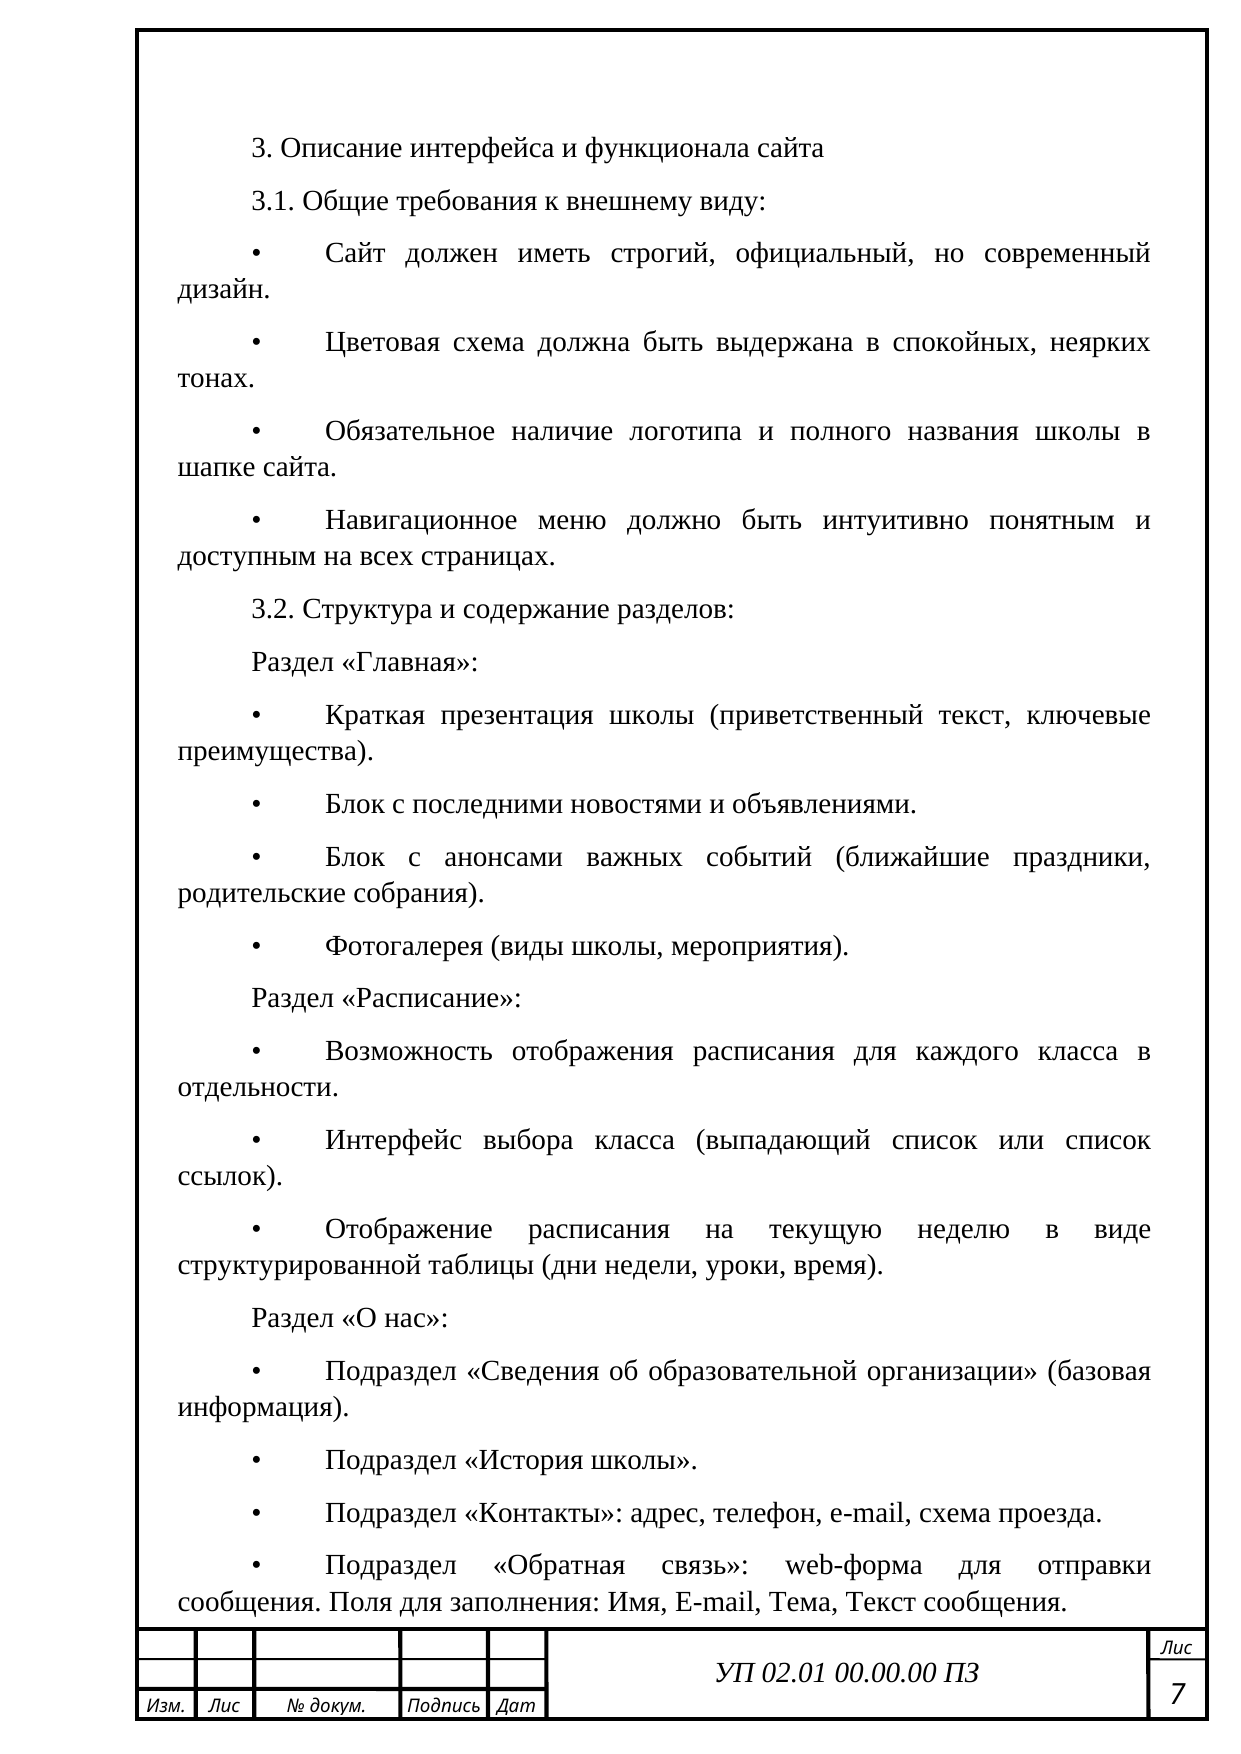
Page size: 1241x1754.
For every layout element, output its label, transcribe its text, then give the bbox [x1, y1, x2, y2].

text • Фотогалерея (виды школы, мероприятия). [177, 928, 1152, 961]
text • Блок с анонсами важных событий (ближайшие праздники, родительские собрания). [177, 839, 1152, 908]
text • Возможность отображения расписания для каждого класса в отдельности. [177, 1033, 1152, 1103]
text • Подраздел «Контакты»: адрес, телефон, e-mail, схема проезда. [177, 1495, 1152, 1528]
text • Краткая презентация школы (приветственный текст, ключевые преимущества). [177, 697, 1152, 767]
text • Интерфейс выбора класса (выпадающий список или список ссылок). [177, 1122, 1152, 1192]
text • Навигационное меню должно быть интуитивно понятным и доступным на всех страницах. [177, 502, 1152, 572]
text 3.1. Общие требования к внешнему виду: [177, 183, 1152, 216]
text • Подраздел «История школы». [177, 1442, 1152, 1475]
text • Обязательное наличие логотипа и полного названия школы в шапке сайта. [177, 413, 1152, 483]
text 3.2. Структура и содержание разделов: [177, 591, 1152, 625]
text Раздел «Главная»: [177, 644, 1152, 678]
text 3. Описание интерфейса и функционала сайта [177, 130, 1152, 163]
text • Подраздел «Сведения об образовательной организации» (базовая информация). [177, 1353, 1152, 1423]
text • Цветовая схема должна быть выдержана в спокойных, неярких тонах. [177, 324, 1152, 394]
text • Отображение расписания на текущую неделю в виде структурированной таблицы (дни недели, уроки, время). [177, 1211, 1152, 1281]
text • Подраздел «Обратная связь»: web-форма для отправки сообщения. Поля для заполнения: Имя, E-mail, Тема, Текст сообщения. [177, 1547, 1152, 1617]
text • Сайт должен иметь строгий, официальный, но современный дизайн. [177, 235, 1152, 305]
text Раздел «О нас»: [177, 1300, 1152, 1334]
text Раздел «Расписание»: [177, 980, 1152, 1014]
text • Блок с последними новостями и объявлениями. [177, 786, 1152, 819]
